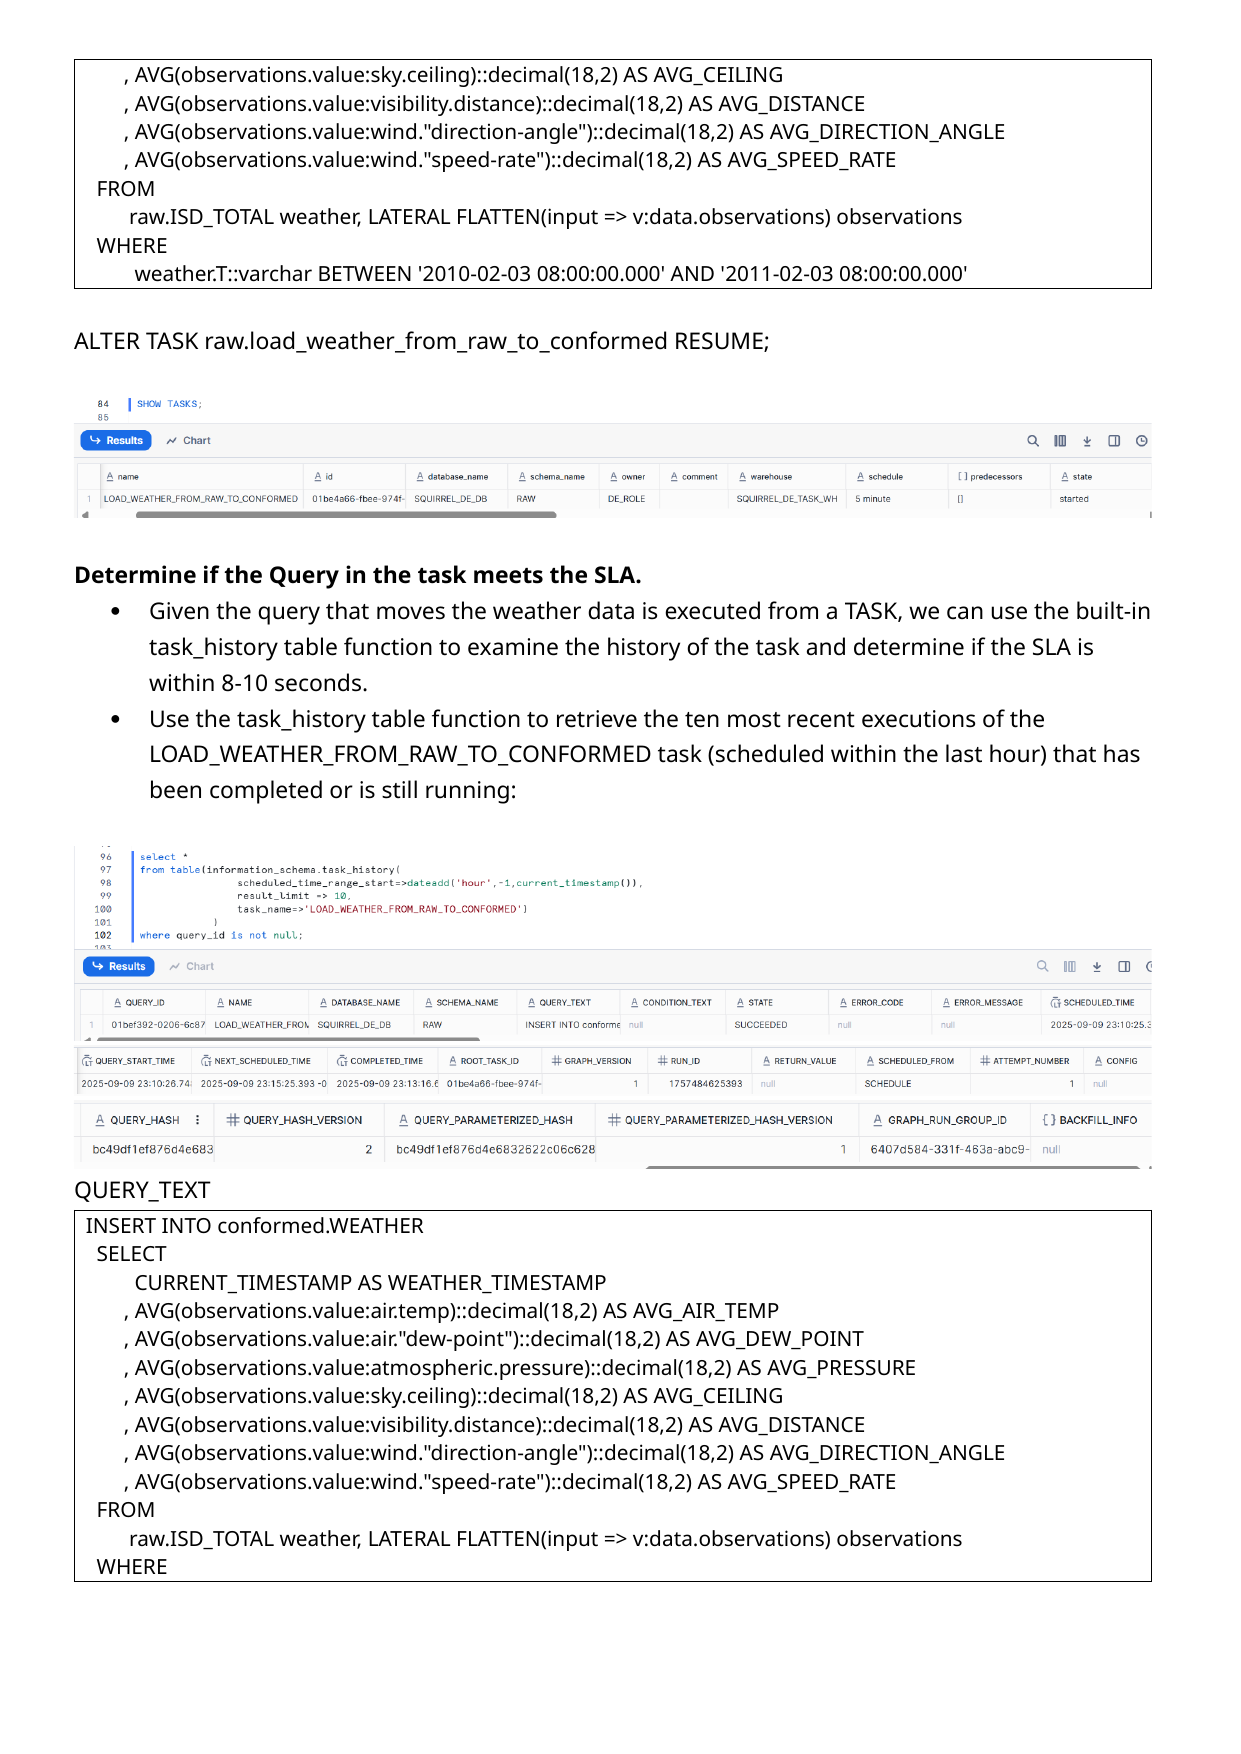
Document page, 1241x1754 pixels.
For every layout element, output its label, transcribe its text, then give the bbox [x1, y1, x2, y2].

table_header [75, 1211, 1151, 1581]
list Use the task_history table function to retrieve the ten most recent executions of the LOAD_WEATHER_FROM_RAW_TO_CONFORMED task (scheduled within the last hour) that has been completed or is still running: [111, 702, 1152, 806]
text Determine if the Query in the task meets the SLA. [74, 559, 1152, 590]
picture [73, 396, 1152, 518]
picture [73, 846, 1152, 1041]
picture [73, 1100, 1152, 1169]
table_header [75, 60, 1151, 288]
list Given the query that moves the weather data is executed from a TASK, we can use the built-in task_history table function to examine the history of the task and determine if the SLA is within 8-10 seconds. [111, 595, 1152, 698]
text ALTER TASK raw.load_weather_from_raw_to_conformed RESUME; [74, 325, 1152, 356]
picture [73, 1045, 1152, 1096]
text QUERY_TEXT [74, 1174, 1152, 1205]
